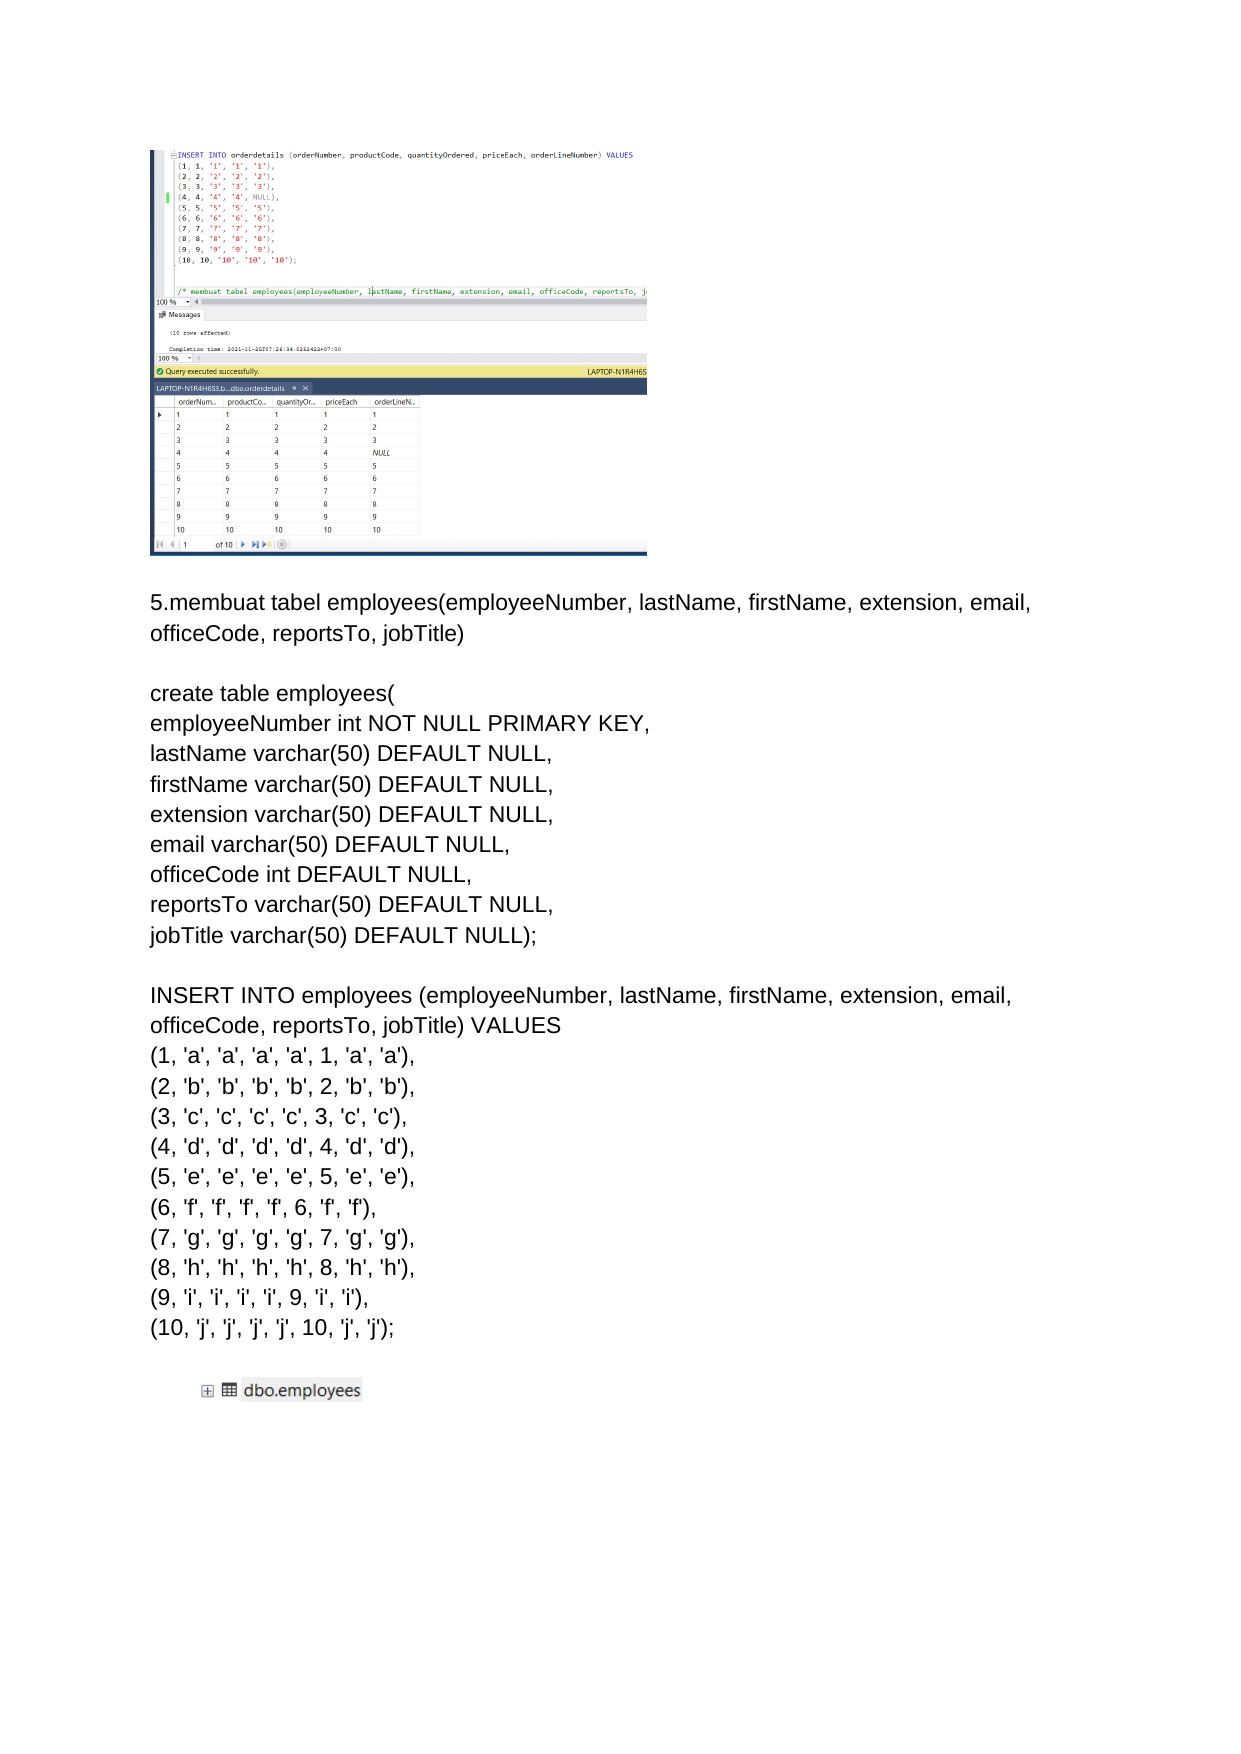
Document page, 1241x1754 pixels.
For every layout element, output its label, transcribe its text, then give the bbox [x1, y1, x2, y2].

text firstName varchar(50) DEFAULT NULL, [150, 771, 1090, 797]
text reportsTo varchar(50) DEFAULT NULL, [150, 891, 1090, 918]
text (7, 'g', 'g', 'g', 'g', 7, 'g', 'g'), [150, 1224, 1090, 1250]
text (2, 'b', 'b', 'b', 'b', 2, 'b', 'b'), [150, 1073, 1090, 1099]
text (6, 'f', 'f', 'f', 'f', 6, 'f', 'f'), [150, 1193, 1090, 1220]
text (10, 'j', 'j', 'j', 'j', 10, 'j', 'j'); [150, 1314, 1090, 1341]
text 5.membuat tabel employees(employeeNumber, lastName, firstName, extension, email, officeCode, reportsTo, jobTitle) [150, 589, 1090, 646]
text (9, 'i', 'i', 'i', 'i', 9, 'i', 'i'), [150, 1284, 1090, 1310]
picture [150, 150, 647, 556]
text email varchar(50) DEFAULT NULL, [150, 831, 1090, 857]
text jobTitle varchar(50) DEFAULT NULL); [150, 922, 1090, 948]
text (1, 'a', 'a', 'a', 'a', 1, 'a', 'a'), [150, 1042, 1090, 1069]
picture [150, 1374, 486, 1406]
text employeeNumber int NOT NULL PRIMARY KEY, [150, 710, 1090, 736]
text INSERT INTO employees (employeeNumber, lastName, firstName, extension, email, officeCode, reportsTo, jobTitle) VALUES [150, 982, 1090, 1038]
text (8, 'h', 'h', 'h', 'h', 8, 'h', 'h'), [150, 1254, 1090, 1280]
text (4, 'd', 'd', 'd', 'd', 4, 'd', 'd'), [150, 1133, 1090, 1159]
text (5, 'e', 'e', 'e', 'e', 5, 'e', 'e'), [150, 1163, 1090, 1189]
text (3, 'c', 'c', 'c', 'c', 3, 'c', 'c'), [150, 1103, 1090, 1129]
text create table employees( [150, 680, 1090, 706]
text officeCode int DEFAULT NULL, [150, 861, 1090, 887]
text extension varchar(50) DEFAULT NULL, [150, 801, 1090, 827]
text lastName varchar(50) DEFAULT NULL, [150, 740, 1090, 767]
